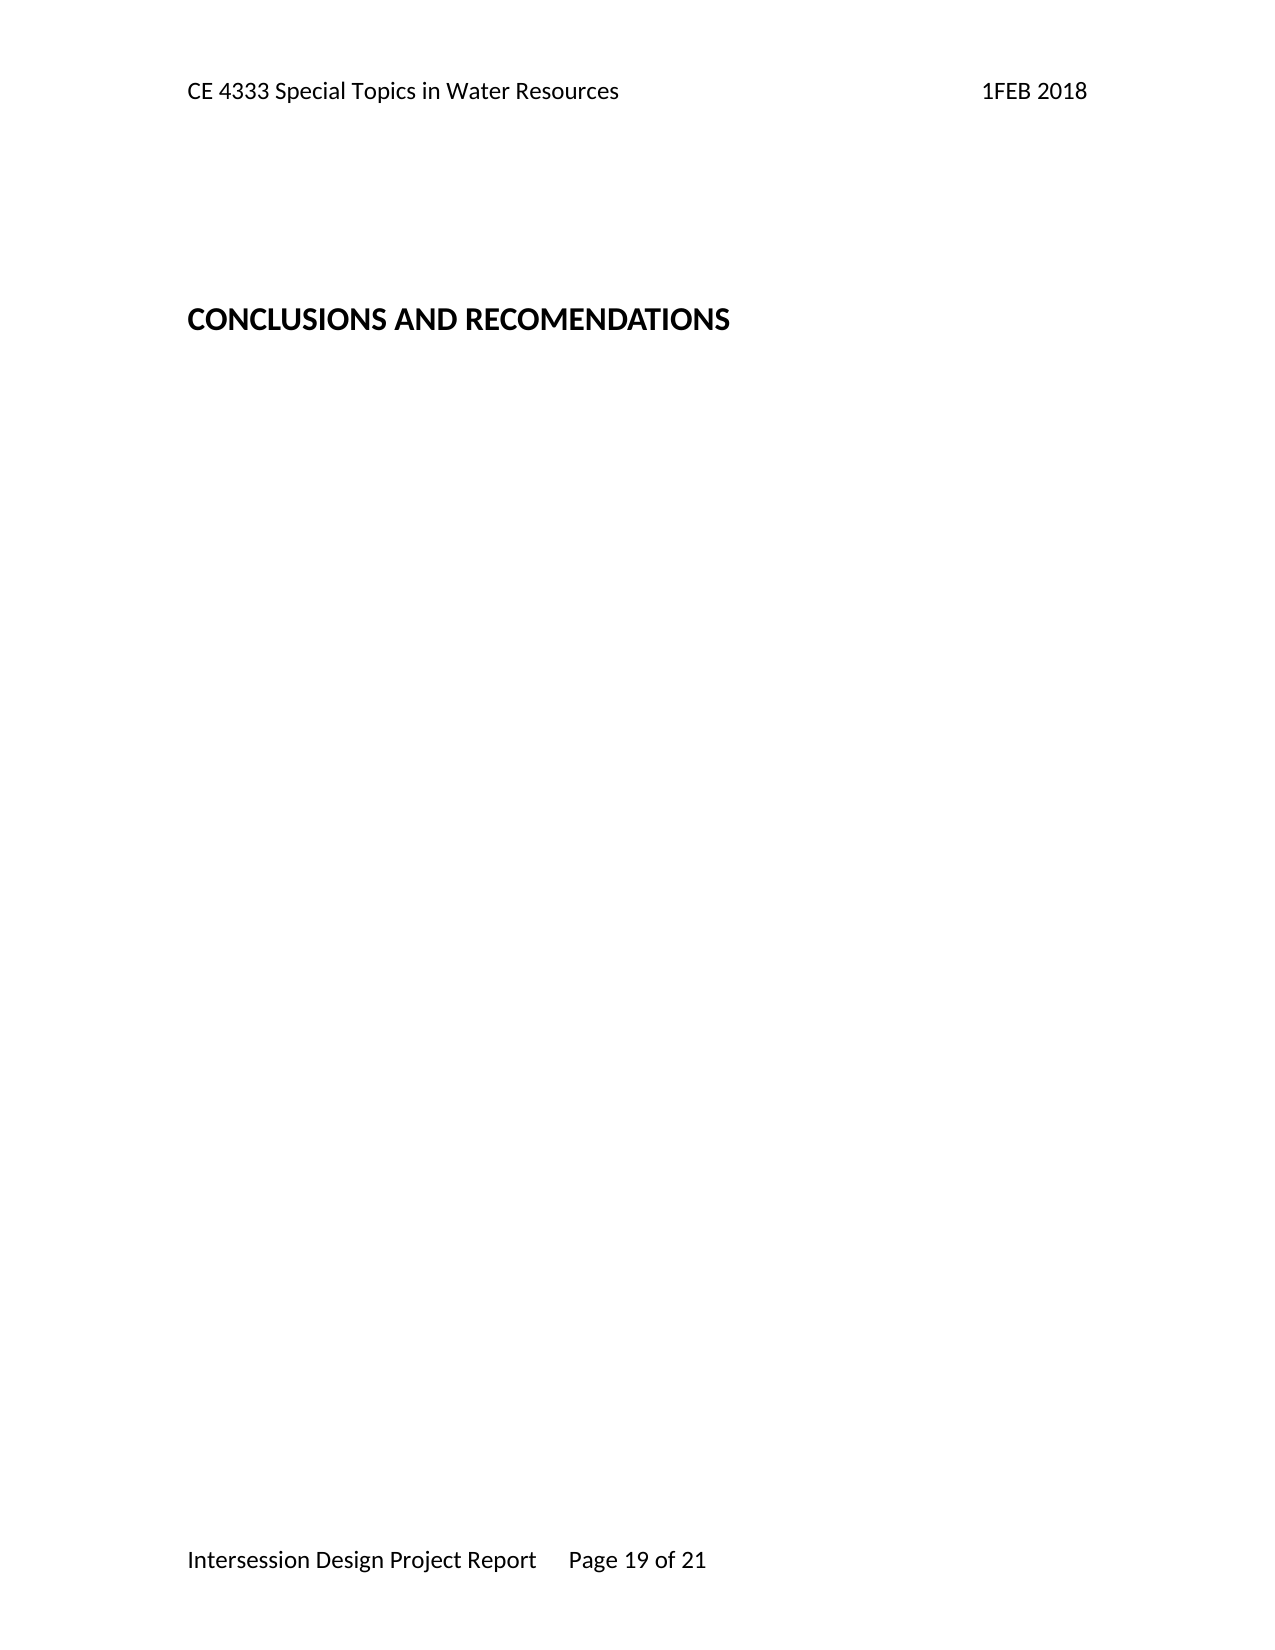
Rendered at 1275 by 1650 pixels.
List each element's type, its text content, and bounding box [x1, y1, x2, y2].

text CONCLUSIONS AND RECOMENDATIONS [187, 298, 1087, 338]
